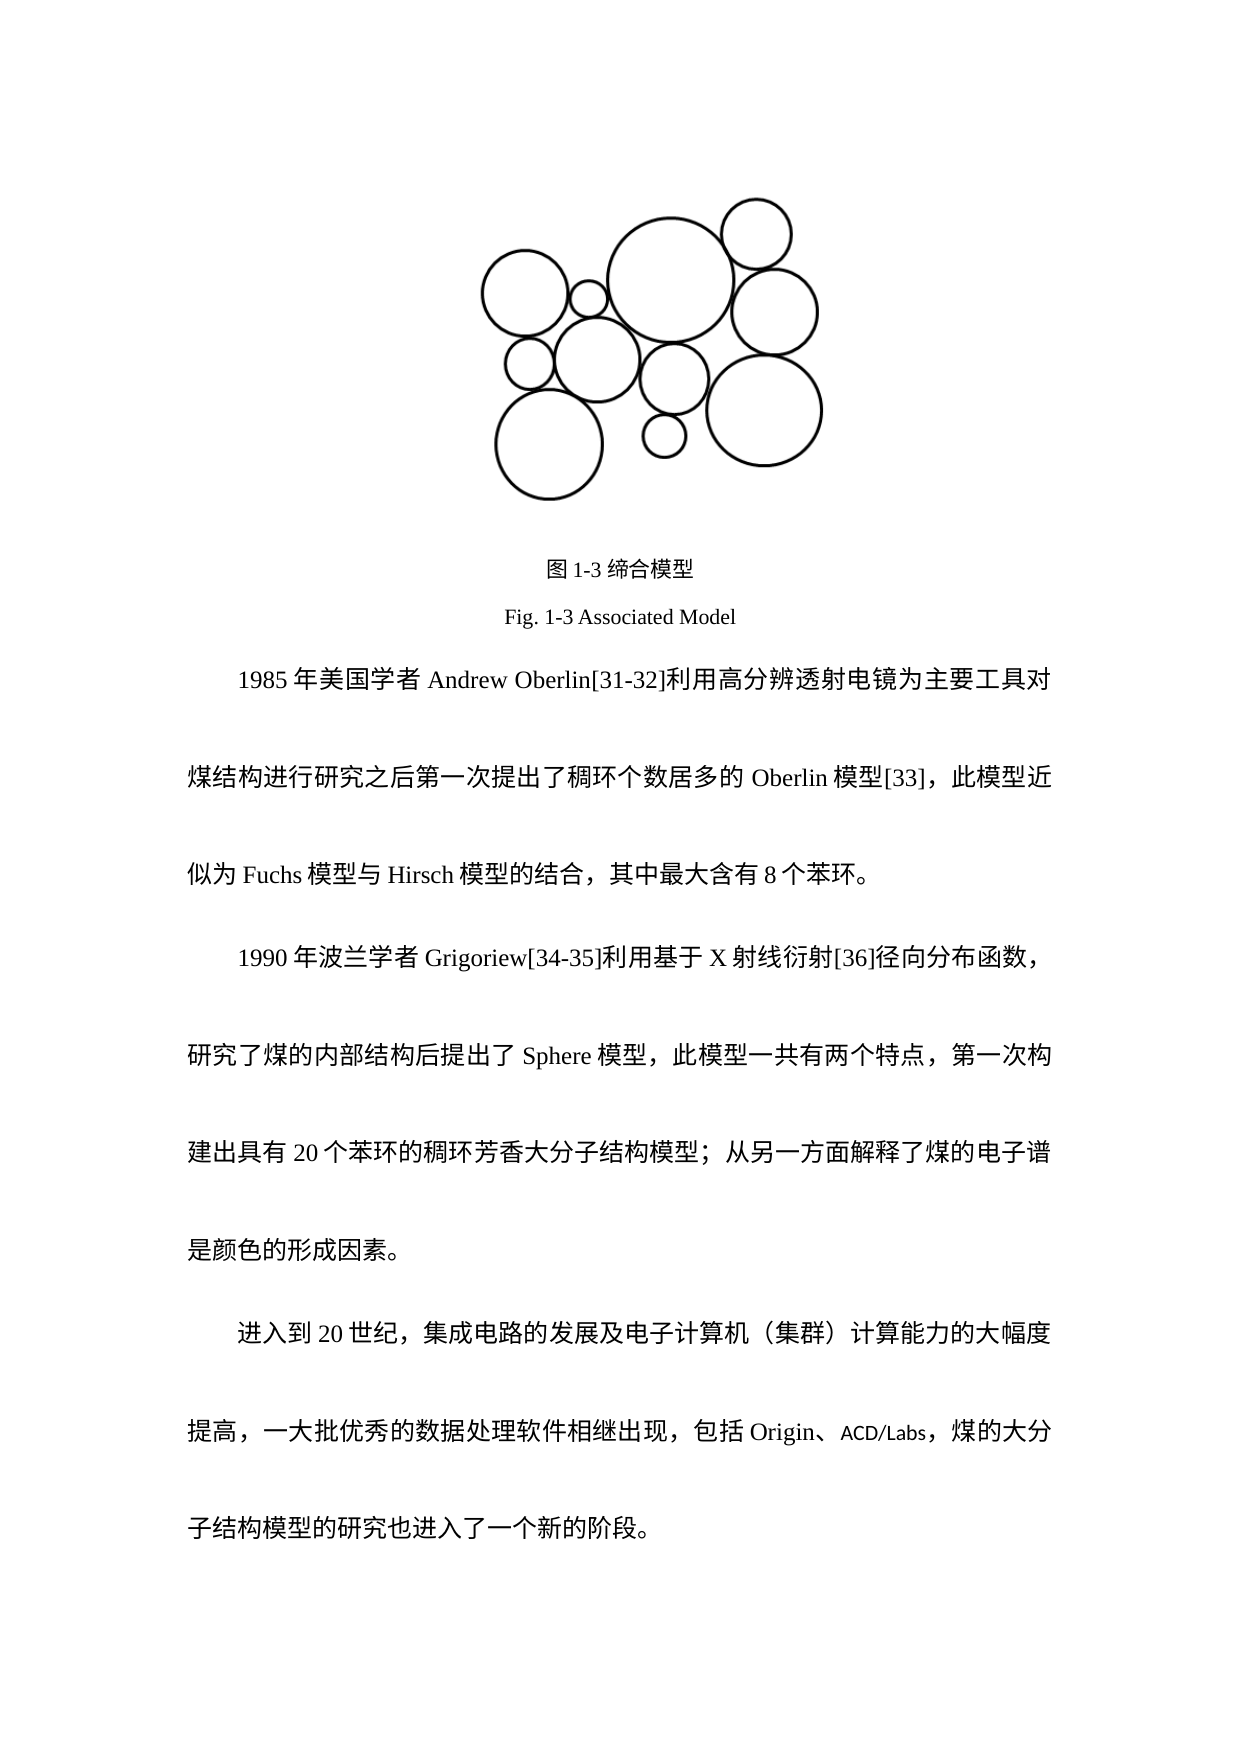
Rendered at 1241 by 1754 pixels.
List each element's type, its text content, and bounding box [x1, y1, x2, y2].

text Fig. 1-3 Associated Model [187, 600, 1053, 633]
text 图1-3 缔合模型 [187, 552, 1053, 584]
picture [415, 162, 869, 531]
text 1985年美国学者Andrew Oberlin[31-32]利用高分辨透射电镜为主要工具对煤结构进行研究之后第一次提出了稠环个数居多的Oberlin模型[33]，此模型近似为Fuchs模型与Hirsch模型的结合，其中最大含有8个苯环。 [187, 645, 1053, 905]
text 进入到20世纪，集成电路的发展及电子计算机（集群）计算能力的大幅度提高，一大批优秀的数据处理软件相继出现，包括Origin、ACD/Labs，煤的大分子结构模型的研究也进入了一个新的阶段。 [187, 1299, 1053, 1559]
text 1990年波兰学者Grigoriew[34-35]利用基于X射线衍射[36]径向分布函数，研究了煤的内部结构后提出了Sphere模型，此模型一共有两个特点，第一次构建出具有20个苯环的稠环芳香大分子结构模型；从另一方面解释了煤的电子谱是颜色的形成因素。 [187, 923, 1053, 1281]
